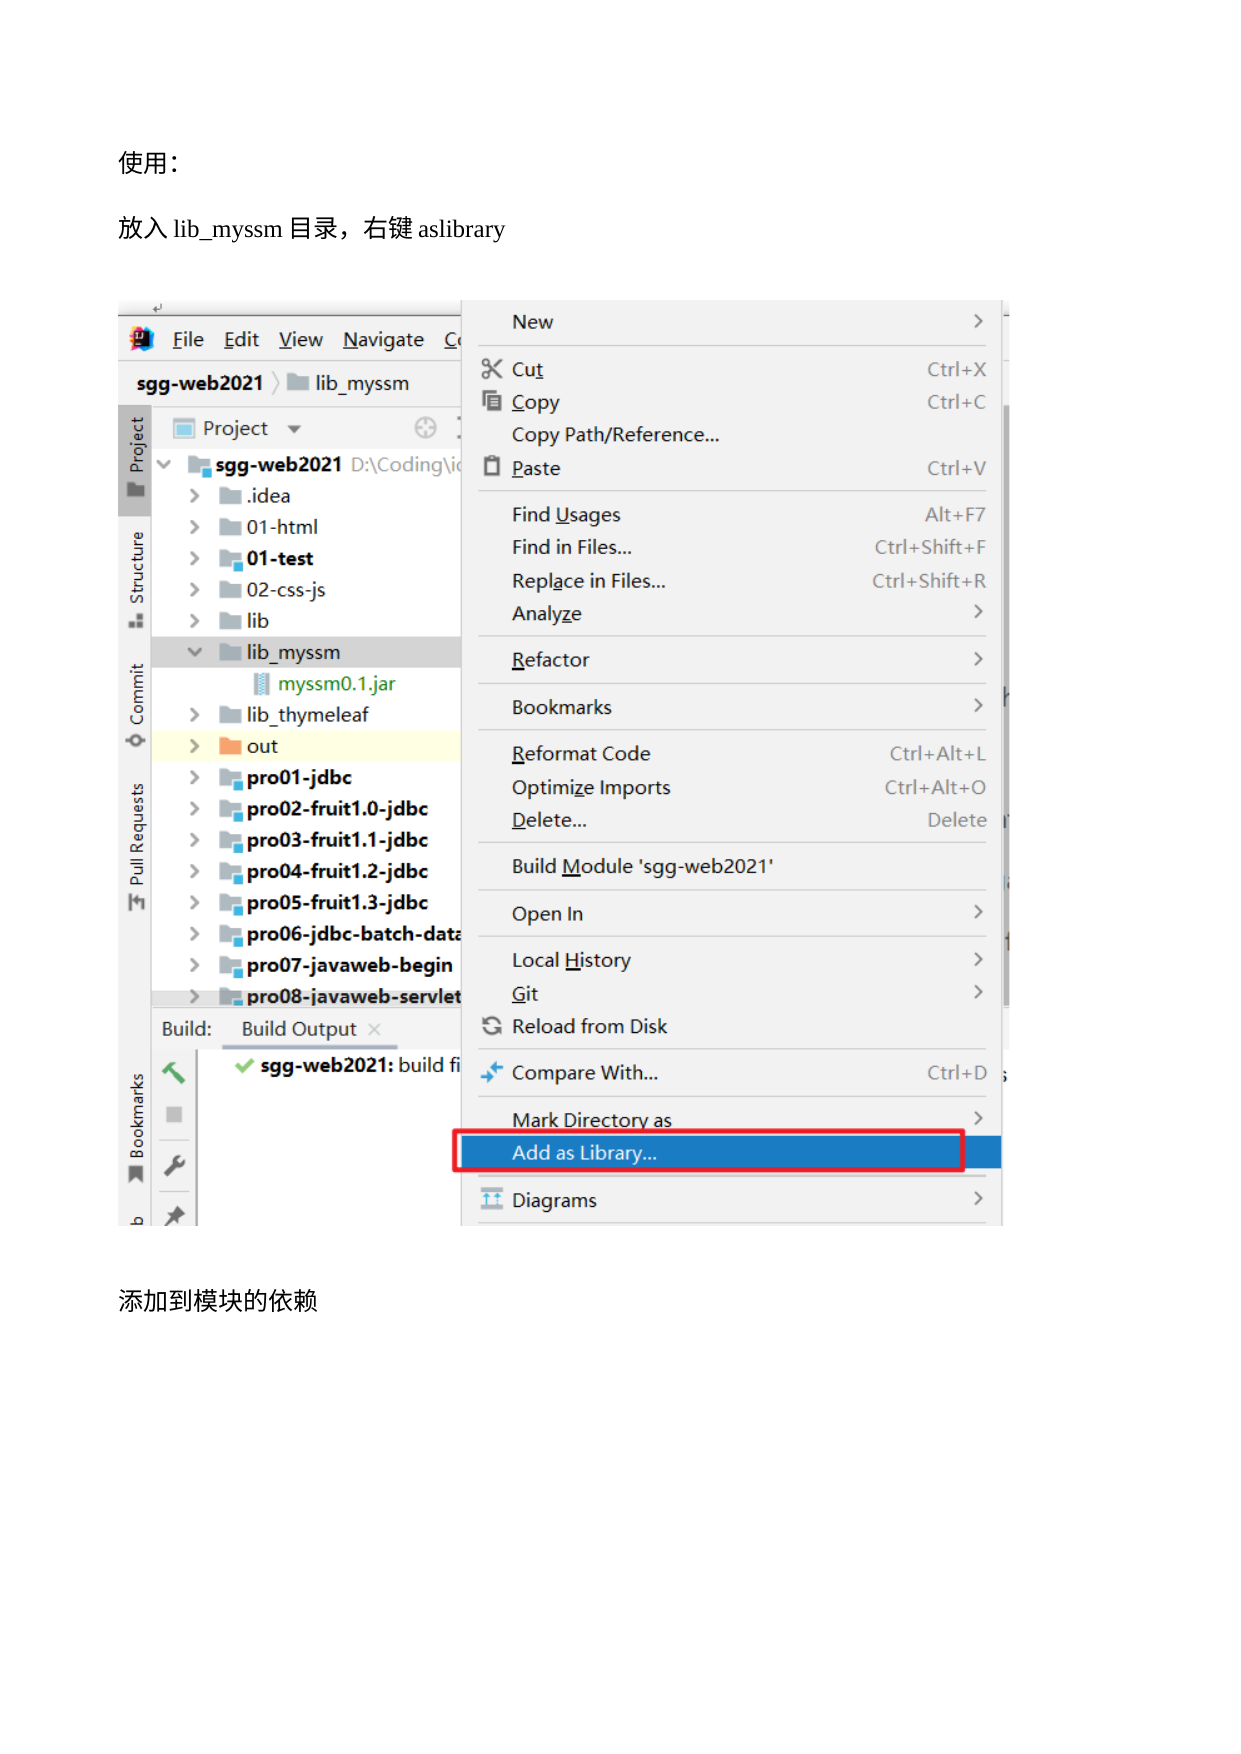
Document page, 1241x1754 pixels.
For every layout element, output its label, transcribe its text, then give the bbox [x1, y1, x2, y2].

text 使用： [118, 129, 1122, 194]
text 添加到模块的依赖 [118, 1267, 1122, 1332]
text 放入lib_myssm目录，右键aslibrary [118, 194, 1122, 259]
picture [118, 300, 1010, 1226]
